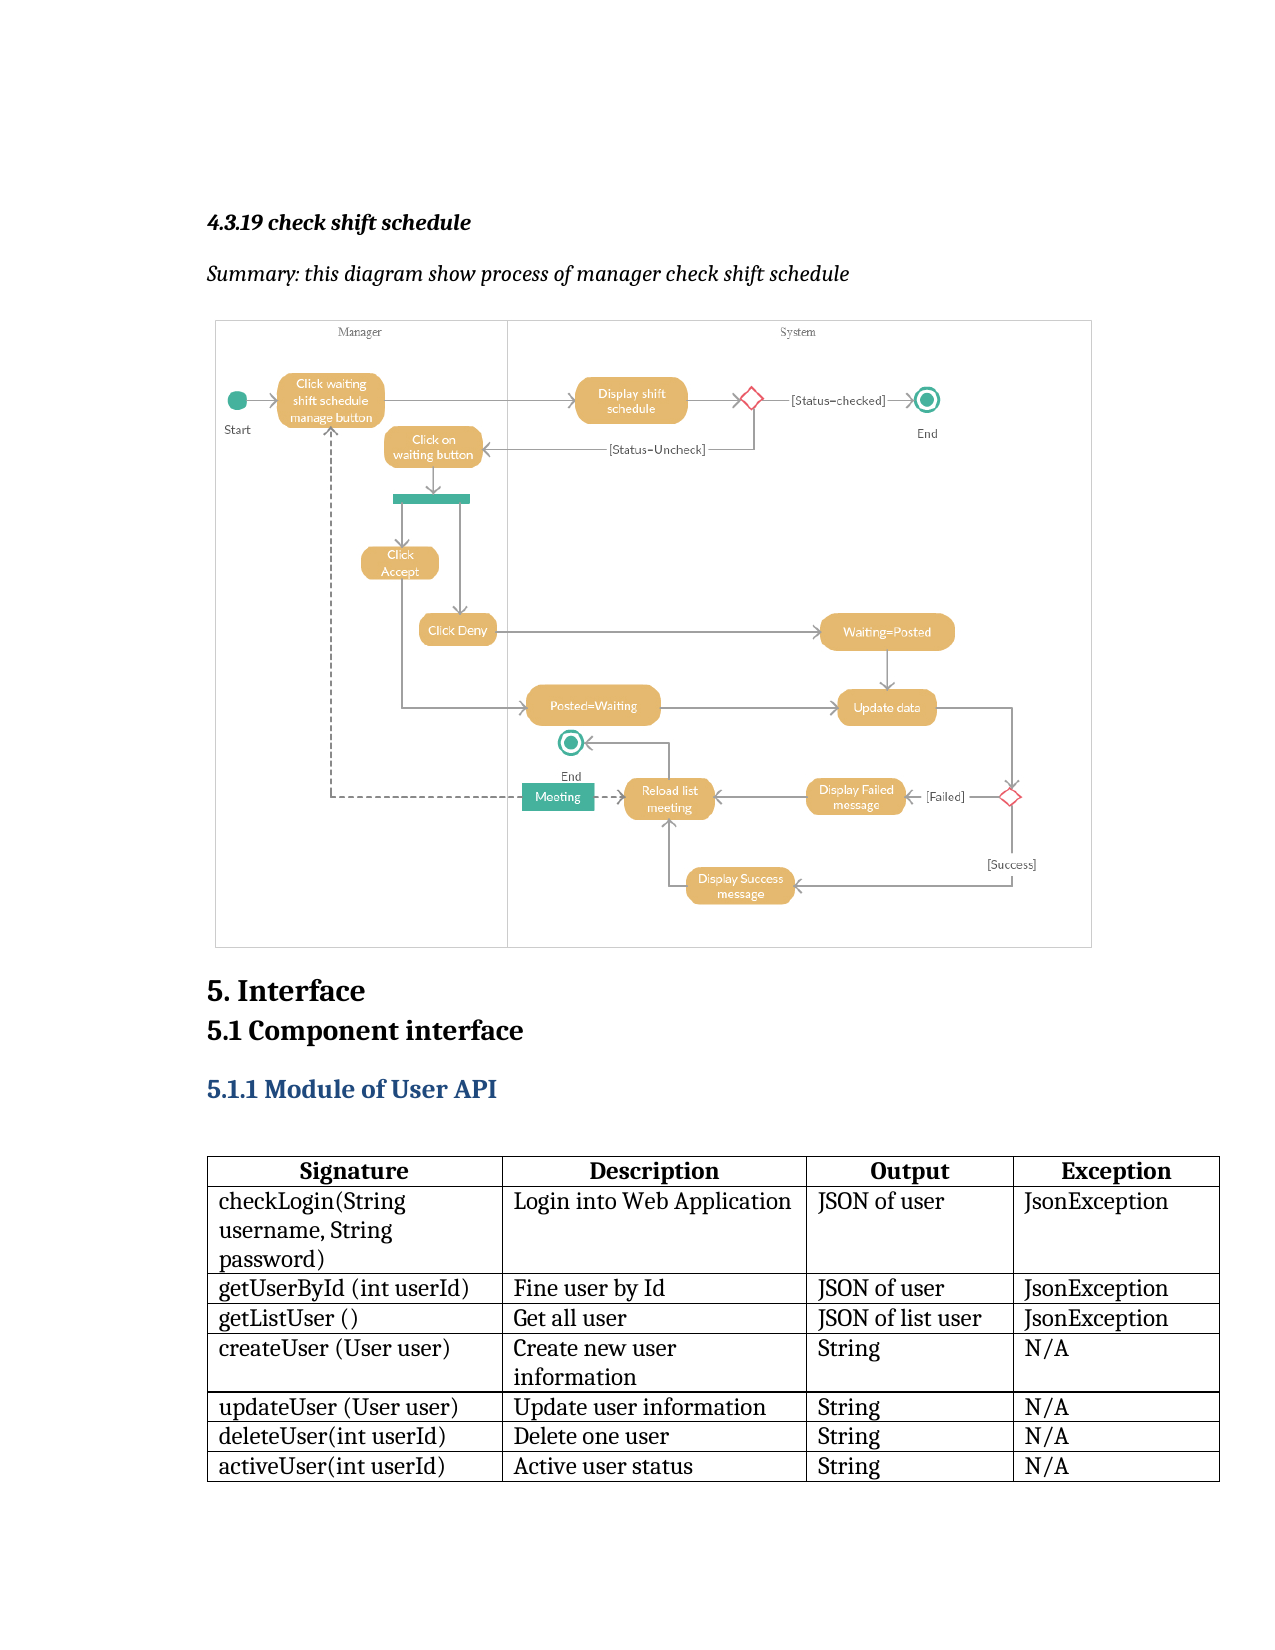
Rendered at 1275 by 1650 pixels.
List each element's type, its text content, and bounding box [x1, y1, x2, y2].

table_cell N/A [1014, 1452, 1219, 1481]
table_header Description [503, 1157, 806, 1186]
table_cell Get all user [503, 1304, 806, 1333]
table_cell Active user status [503, 1452, 806, 1481]
table_cell deleteUser(int userId) [208, 1422, 502, 1451]
table_cell Update user information [503, 1393, 806, 1421]
text 4.3.19 check shift schedule [207, 210, 1157, 236]
table_cell JsonException [1014, 1187, 1219, 1273]
table_cell updateUser (User user) [208, 1393, 502, 1421]
table_cell JSON of user [807, 1274, 1013, 1303]
table_cell JSON of user [807, 1187, 1013, 1273]
table_cell Fine user by Id [503, 1274, 806, 1303]
table_header Output [807, 1157, 1013, 1186]
table_cell N/A [1014, 1393, 1219, 1421]
table_cell String [807, 1422, 1013, 1451]
table_cell JsonException [1014, 1304, 1219, 1333]
table_cell N/A [1014, 1334, 1219, 1391]
table_cell Create new user information [503, 1334, 806, 1391]
table_header Signature [208, 1157, 502, 1186]
text Summary: this diagram show process of manager check shift schedule [207, 261, 1157, 287]
picture [206, 311, 1100, 949]
table_cell Login into Web Application [503, 1187, 806, 1273]
table_cell checkLogin(String username, String password) [208, 1187, 502, 1273]
subtitle 5.1.1 Module of User API [207, 1074, 1157, 1105]
table_header Exception [1014, 1157, 1219, 1186]
table_cell Delete one user [503, 1422, 806, 1451]
table_cell JSON of list user [807, 1304, 1013, 1333]
table_cell getListUser () [208, 1304, 502, 1333]
table_cell activeUser(int userId) [208, 1452, 502, 1481]
text 5. Interface 5.1 Component interface [207, 974, 1157, 1048]
table_cell String [807, 1393, 1013, 1421]
table_cell getUserById (int userId) [208, 1274, 502, 1303]
table_cell JsonException [1014, 1274, 1219, 1303]
table_cell String [807, 1452, 1013, 1481]
table_cell N/A [1014, 1422, 1219, 1451]
table_cell createUser (User user) [208, 1334, 502, 1391]
table_cell String [807, 1334, 1013, 1391]
